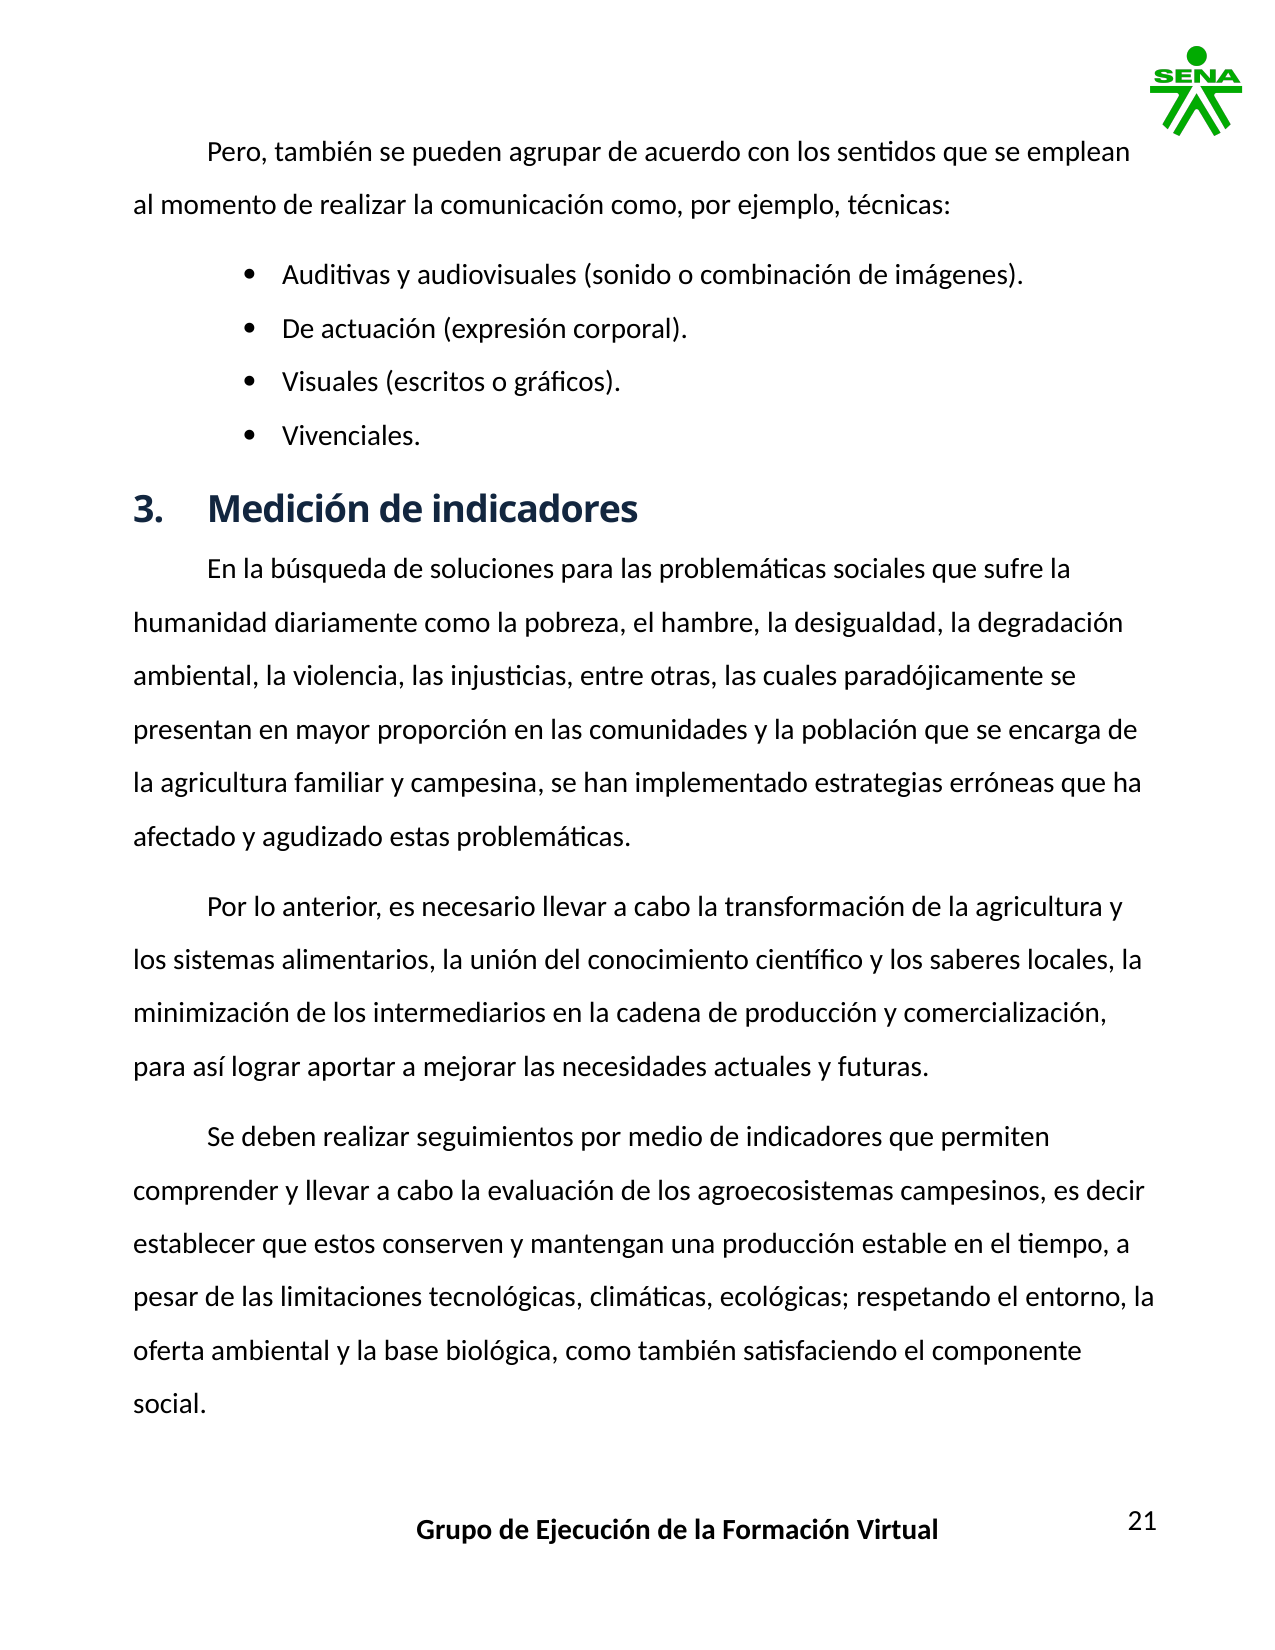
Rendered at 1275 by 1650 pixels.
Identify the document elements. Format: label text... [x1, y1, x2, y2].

list Auditivas y audiovisuales (sonido o combinación de imágenes). [244, 256, 1157, 292]
text Se deben realizar seguimientos por medio de indicadores que permiten comprender y llevar a cabo la evaluación de los agroecosistemas campesinos, es decir establecer que estos conserven y mantengan una producción estable en el tiempo, a pesar de las limitaciones tecnológicas, climáticas, ecológicas; respetando el entorno, la oferta ambiental y la base biológica, como también satisfaciendo el componente social. [133, 1118, 1157, 1421]
text En la búsqueda de soluciones para las problemáticas sociales que sufre la humanidad diariamente como la pobreza, el hambre, la desigualdad, la degradación ambiental, la violencia, las injusticias, entre otras, las cuales paradójicamente se presentan en mayor proporción en las comunidades y la población que se encarga de la agricultura familiar y campesina, se han implementado estrategias erróneas que ha afectado y agudizado estas problemáticas. [133, 550, 1157, 853]
list De actuación (expresión corporal). [244, 310, 1157, 346]
list Visuales (escritos o gráficos). [244, 363, 1157, 399]
picture [1150, 46, 1243, 136]
text Pero, también se pueden agrupar de acuerdo con los sentidos que se emplean al momento de realizar la comunicación como, por ejemplo, técnicas: [133, 133, 1157, 222]
list Vivenciales. [244, 417, 1157, 452]
text Por lo anterior, es necesario llevar a cabo la transformación de la agricultura y los sistemas alimentarios, la unión del conocimiento científico y los saberes locales, la minimización de los intermediarios en la cadena de producción y comercialización, para así lograr aportar a mejorar las necesidades actuales y futuras. [133, 888, 1157, 1084]
subtitle Medición de indicadores [133, 483, 1157, 534]
